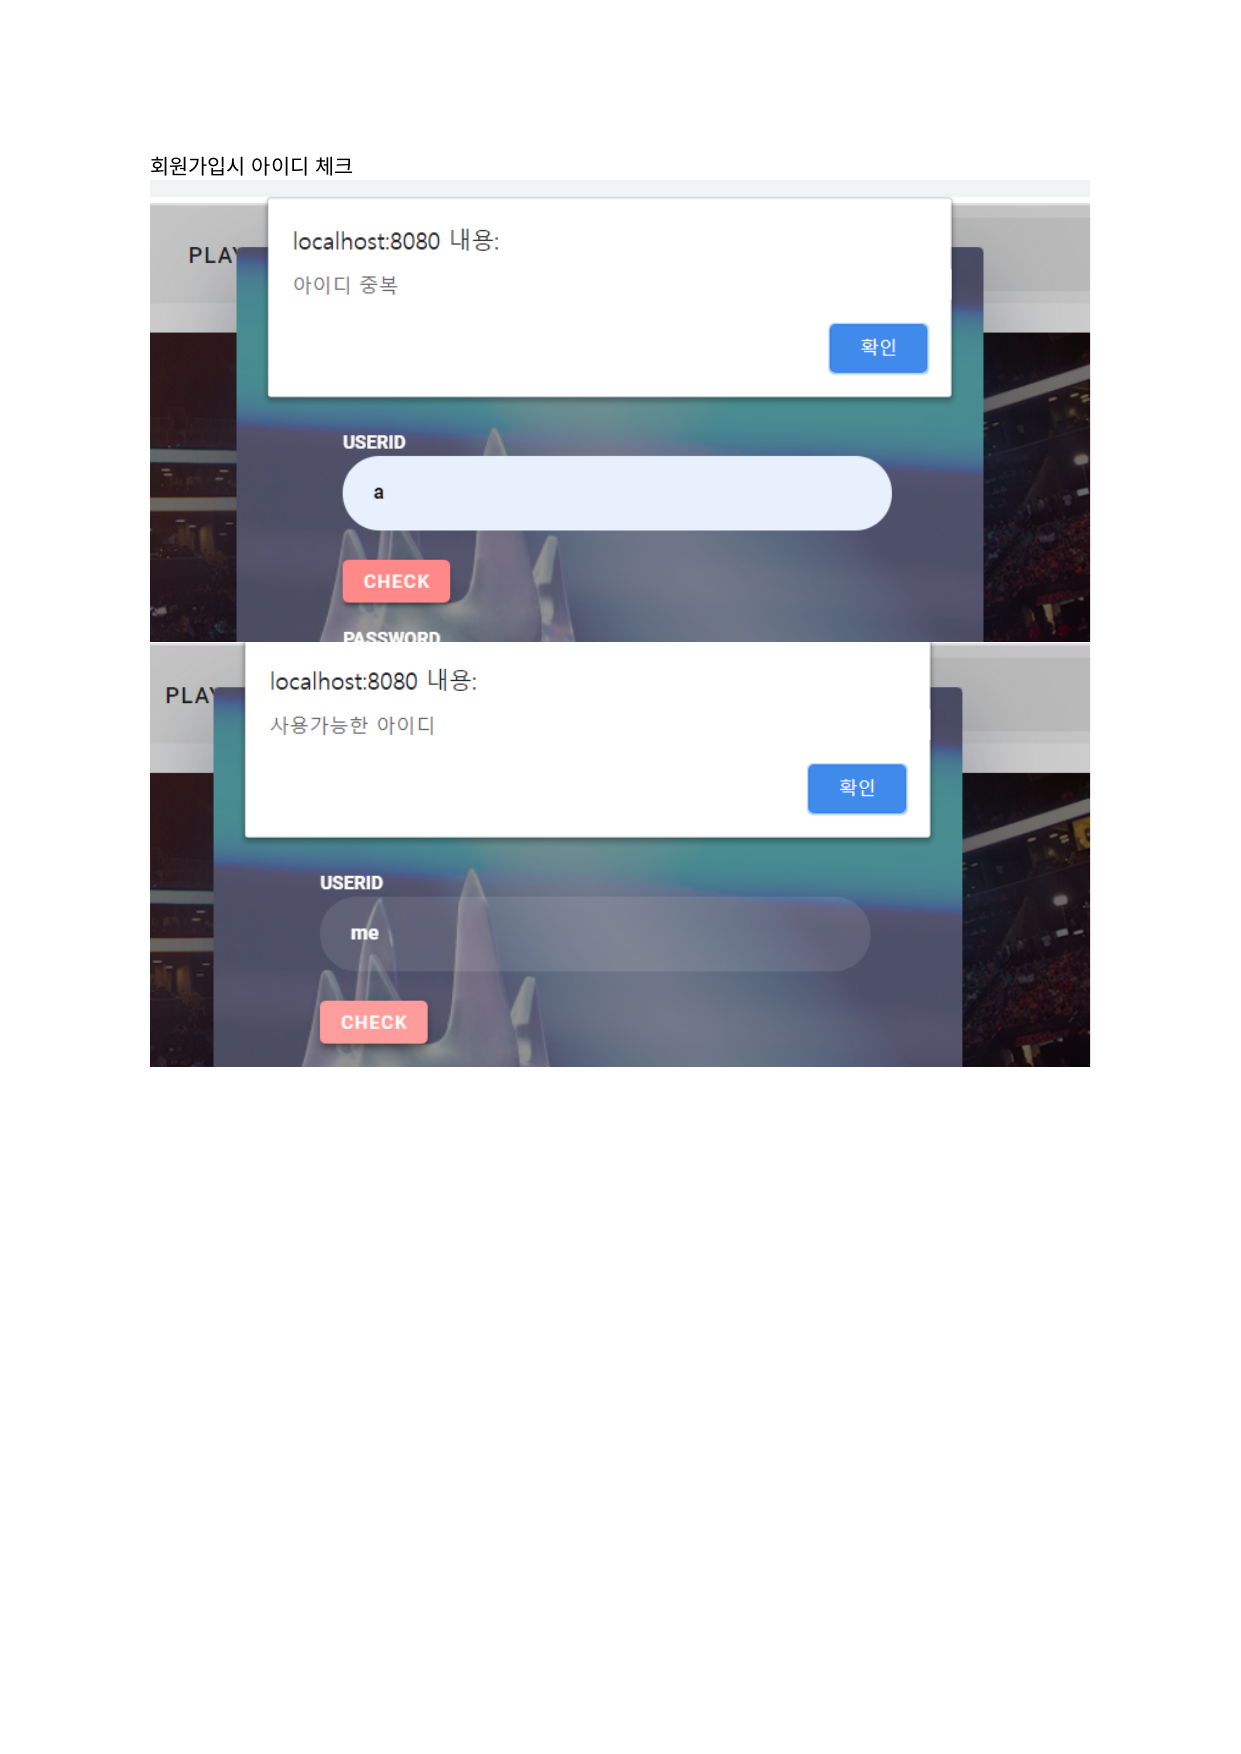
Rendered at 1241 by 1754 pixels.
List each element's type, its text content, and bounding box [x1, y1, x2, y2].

text 회원가입시 아이디 체크 [150, 150, 1090, 180]
picture [150, 180, 1091, 1067]
